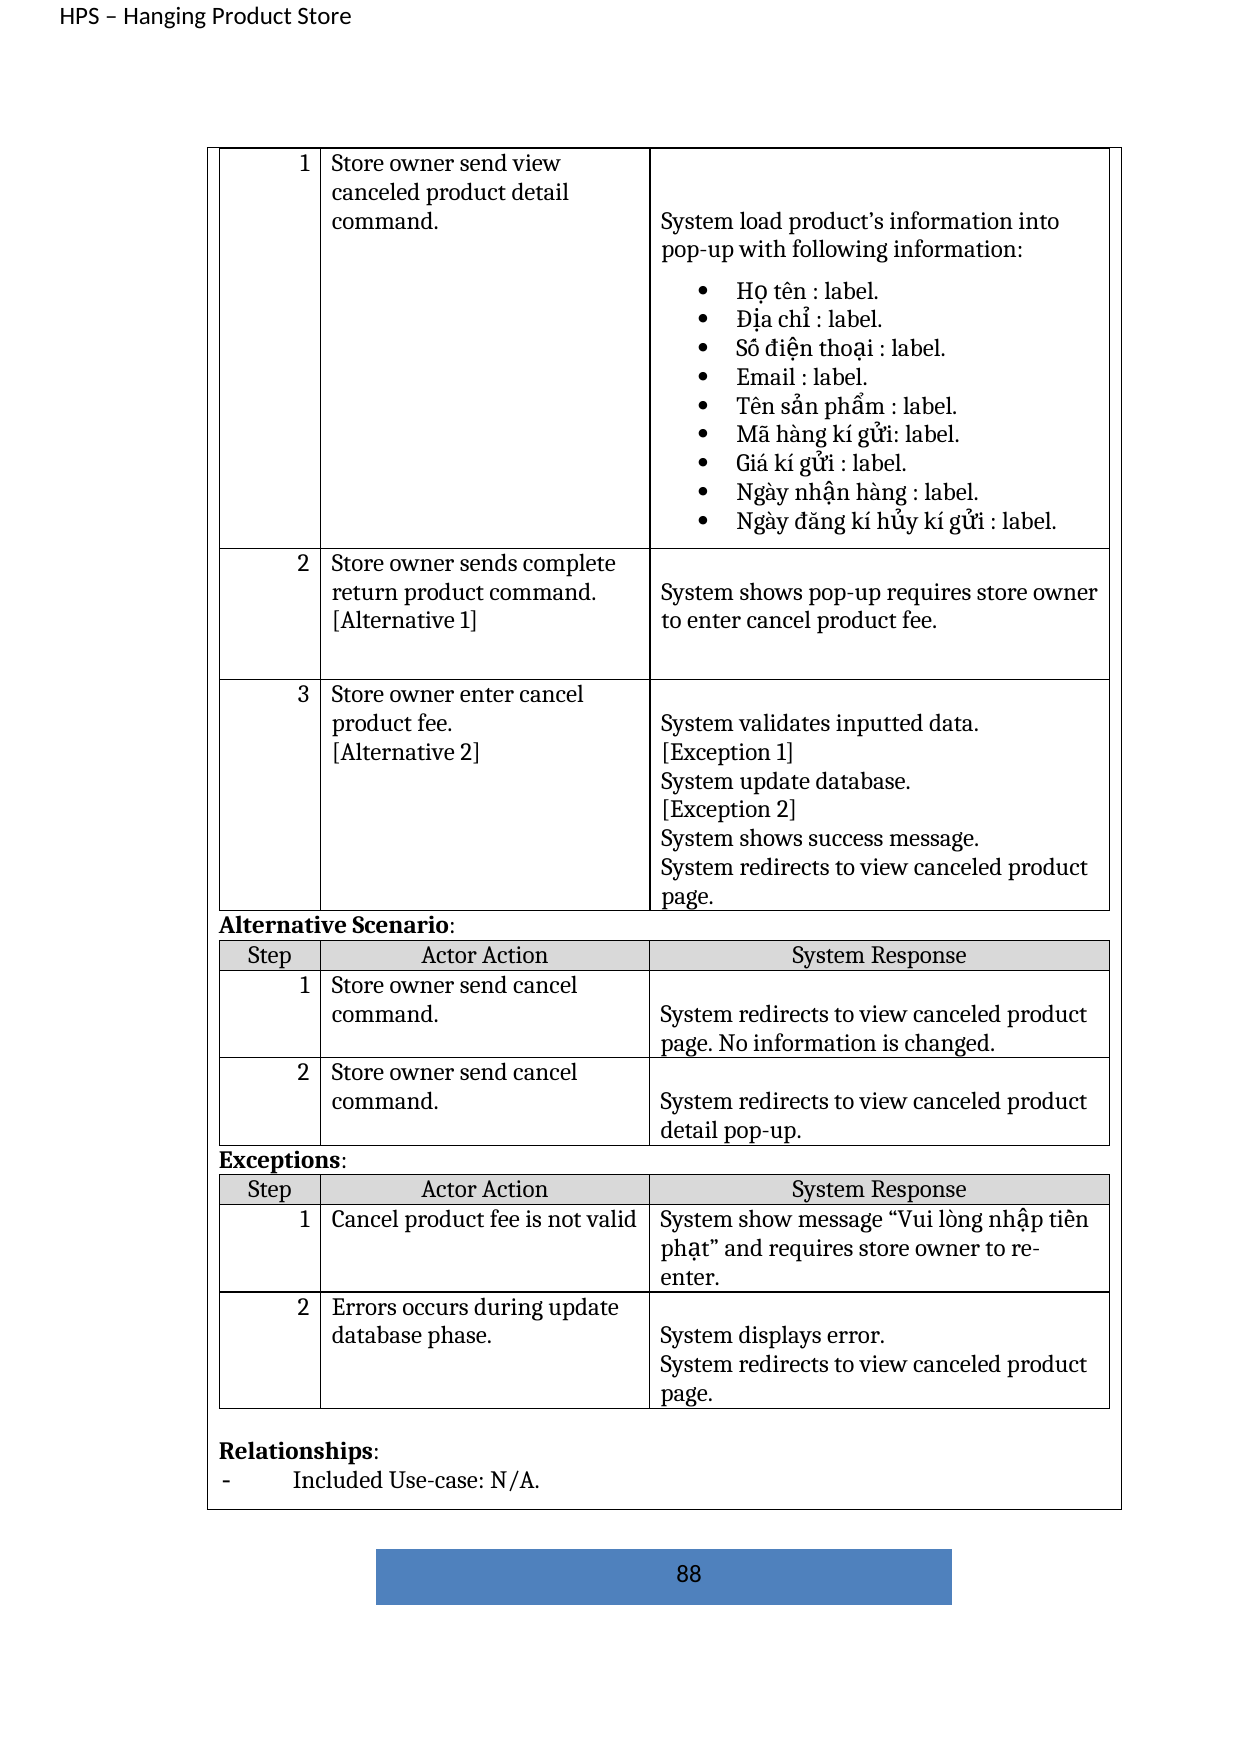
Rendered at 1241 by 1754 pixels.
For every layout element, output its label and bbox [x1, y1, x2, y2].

table_cell [208, 148, 1121, 1508]
